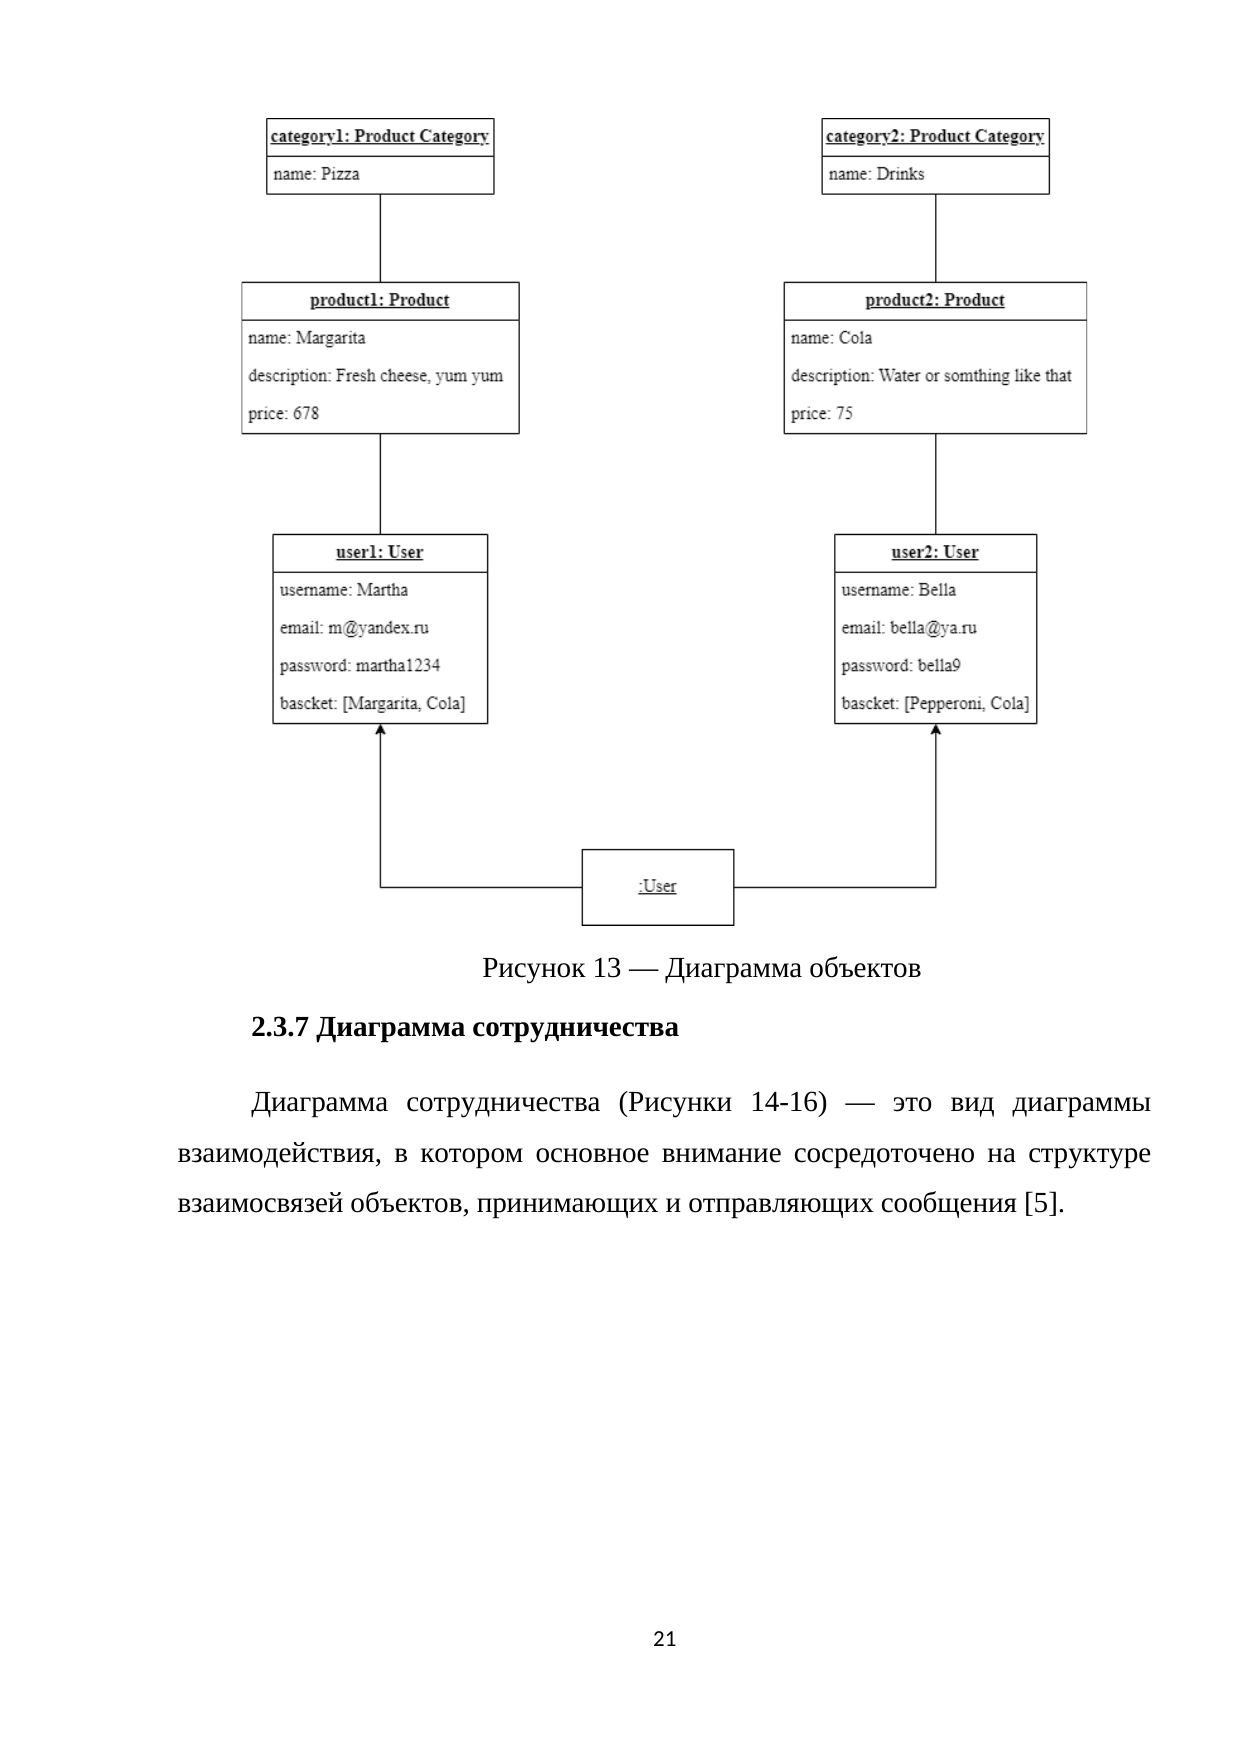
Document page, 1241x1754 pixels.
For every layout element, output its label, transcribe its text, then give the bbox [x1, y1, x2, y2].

text Диаграмма сотрудничества (Рисунки 14-16) — это вид диаграммы взаимодействия, в котором основное внимание сосредоточено на структуре взаимосвязей объектов, принимающих и отправляющих сообщения [5]. [177, 1084, 1152, 1219]
text Диаграмма сотрудничества [177, 1009, 1152, 1043]
picture [241, 118, 1088, 926]
text — Диаграмма объектов [214, 951, 1152, 984]
